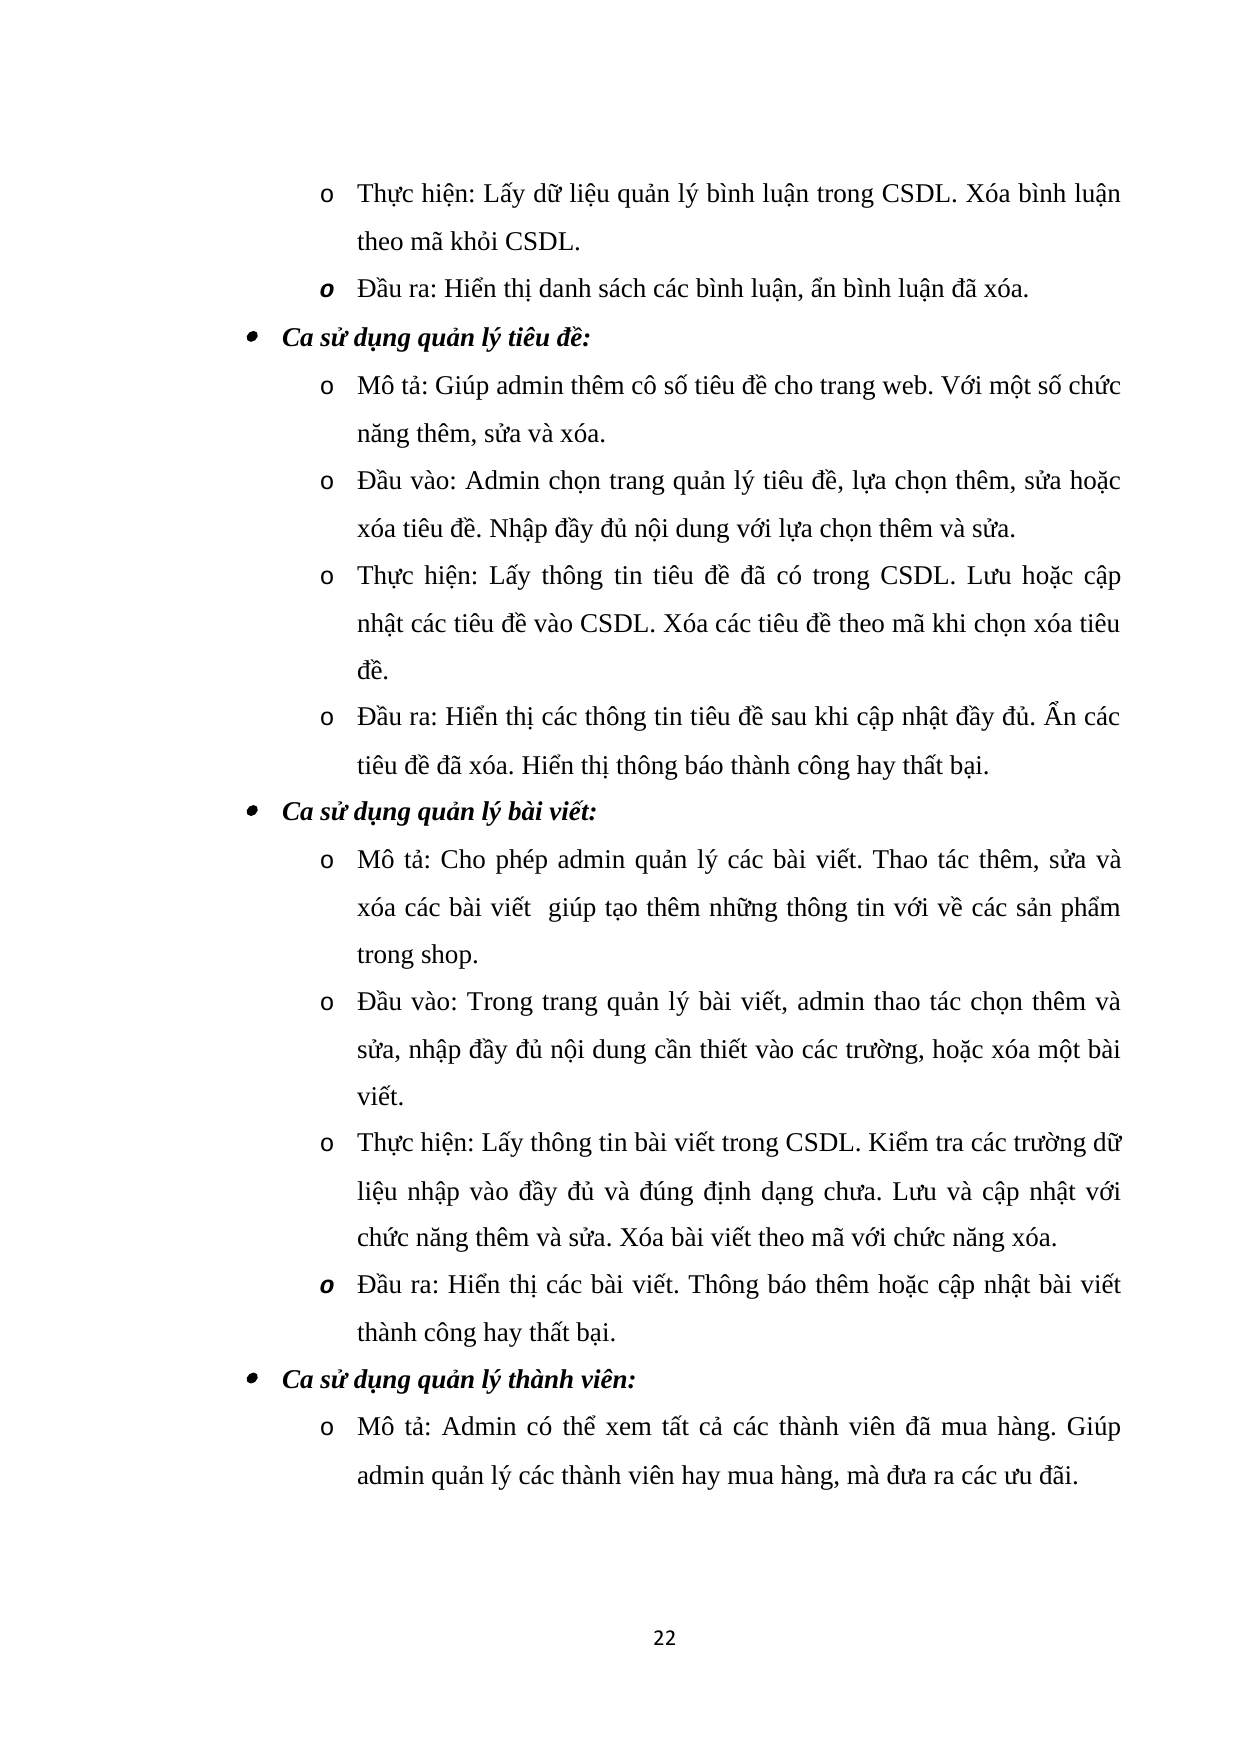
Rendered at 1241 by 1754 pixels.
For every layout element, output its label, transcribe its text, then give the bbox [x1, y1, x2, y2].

list Ca sử dụng quản lý tiêu đề: [244, 321, 1122, 353]
list Ca sử dụng quản lý bài viết: [244, 796, 1122, 827]
list Thực hiện: Lấy thông tin tiêu đề đã có trong CSDL. Lưu hoặc cập nhật các tiêu đề vào CSDL. Xóa các tiêu đề theo mã khi chọn xóa tiêu đề. [319, 559, 1122, 685]
list Đầu vào: Trong trang quản lý bài viết, admin thao tác chọn thêm và sửa, nhập đầy đủ nội dung cần thiết vào các trường, hoặc xóa một bài viết. [319, 985, 1122, 1111]
list Đầu ra: Hiển thị các bài viết. Thông báo thêm hoặc cập nhật bài viết thành công hay thất bại. [319, 1268, 1122, 1347]
list Đầu ra: Hiển thị danh sách các bình luận, ẩn bình luận đã xóa. [319, 272, 1122, 305]
list Đầu vào: Admin chọn trang quản lý tiêu đề, lựa chọn thêm, sửa hoặc xóa tiêu đề. Nhập đầy đủ nội dung với lựa chọn thêm và sửa. [319, 464, 1122, 543]
list Thực hiện: Lấy dữ liệu quản lý bình luận trong CSDL. Xóa bình luận theo mã khỏi CSDL. [319, 177, 1122, 257]
list Mô tả: Cho phép admin quản lý các bài viết. Thao tác thêm, sửa và xóa các bài viết giúp tạo thêm những thông tin với về các sản phẩm trong shop. [319, 843, 1122, 969]
list Đầu ra: Hiển thị các thông tin tiêu đề sau khi cập nhật đầy đủ. Ẩn các tiêu đề đã xóa. Hiển thị thông báo thành công hay thất bại. [319, 701, 1122, 780]
list Thực hiện: Lấy thông tin bài viết trong CSDL. Kiểm tra các trường dữ liệu nhập vào đầy đủ và đúng định dạng chưa. Lưu và cập nhật với chức năng thêm và sửa. Xóa bài viết theo mã với chức năng xóa. [319, 1126, 1122, 1252]
list Mô tả: Giúp admin thêm cô số tiêu đề cho trang web. Với một số chức năng thêm, sửa và xóa. [319, 369, 1122, 448]
list Mô tả: Admin có thể xem tất cả các thành viên đã mua hàng. Giúp admin quản lý các thành viên hay mua hàng, mà đưa ra các ưu đãi. [319, 1411, 1122, 1490]
list Ca sử dụng quản lý thành viên: [244, 1363, 1122, 1395]
